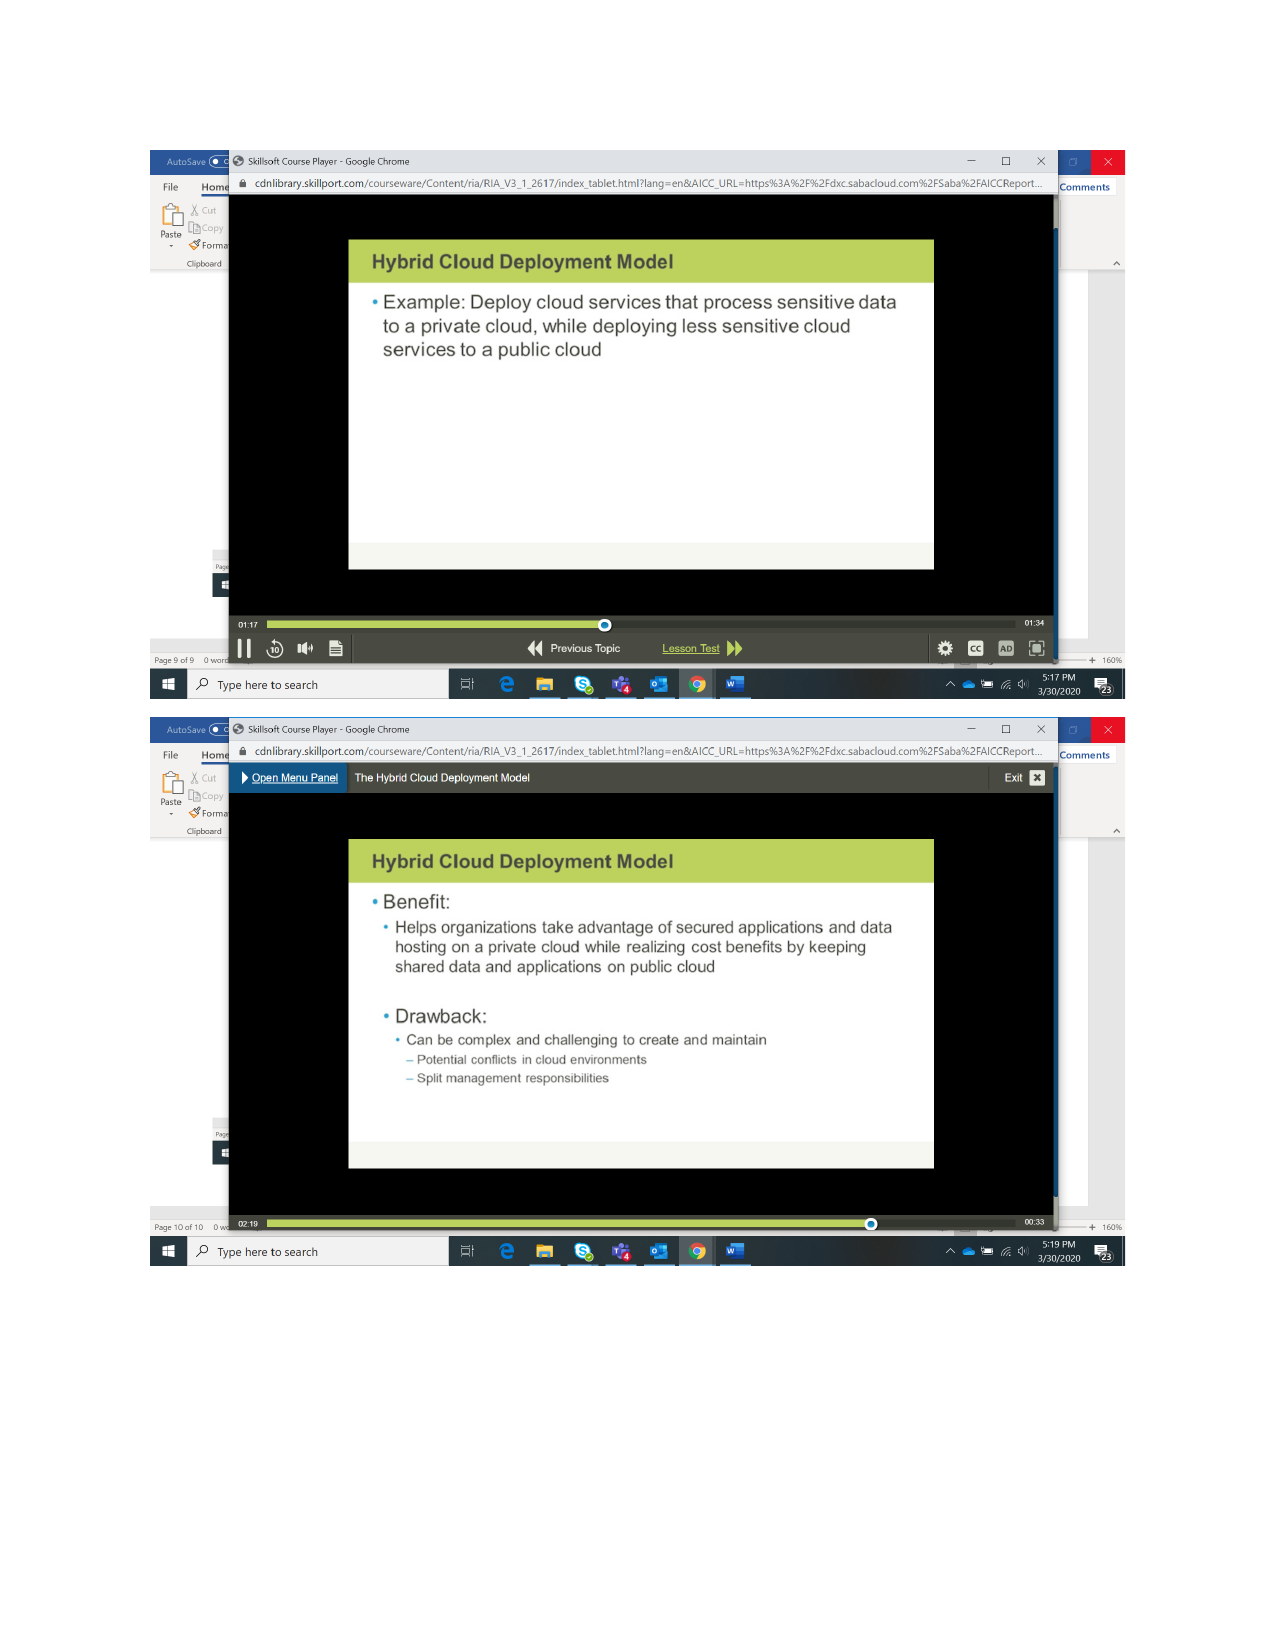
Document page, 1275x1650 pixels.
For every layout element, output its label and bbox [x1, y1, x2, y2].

picture [150, 150, 1125, 699]
picture [150, 717, 1125, 1266]
